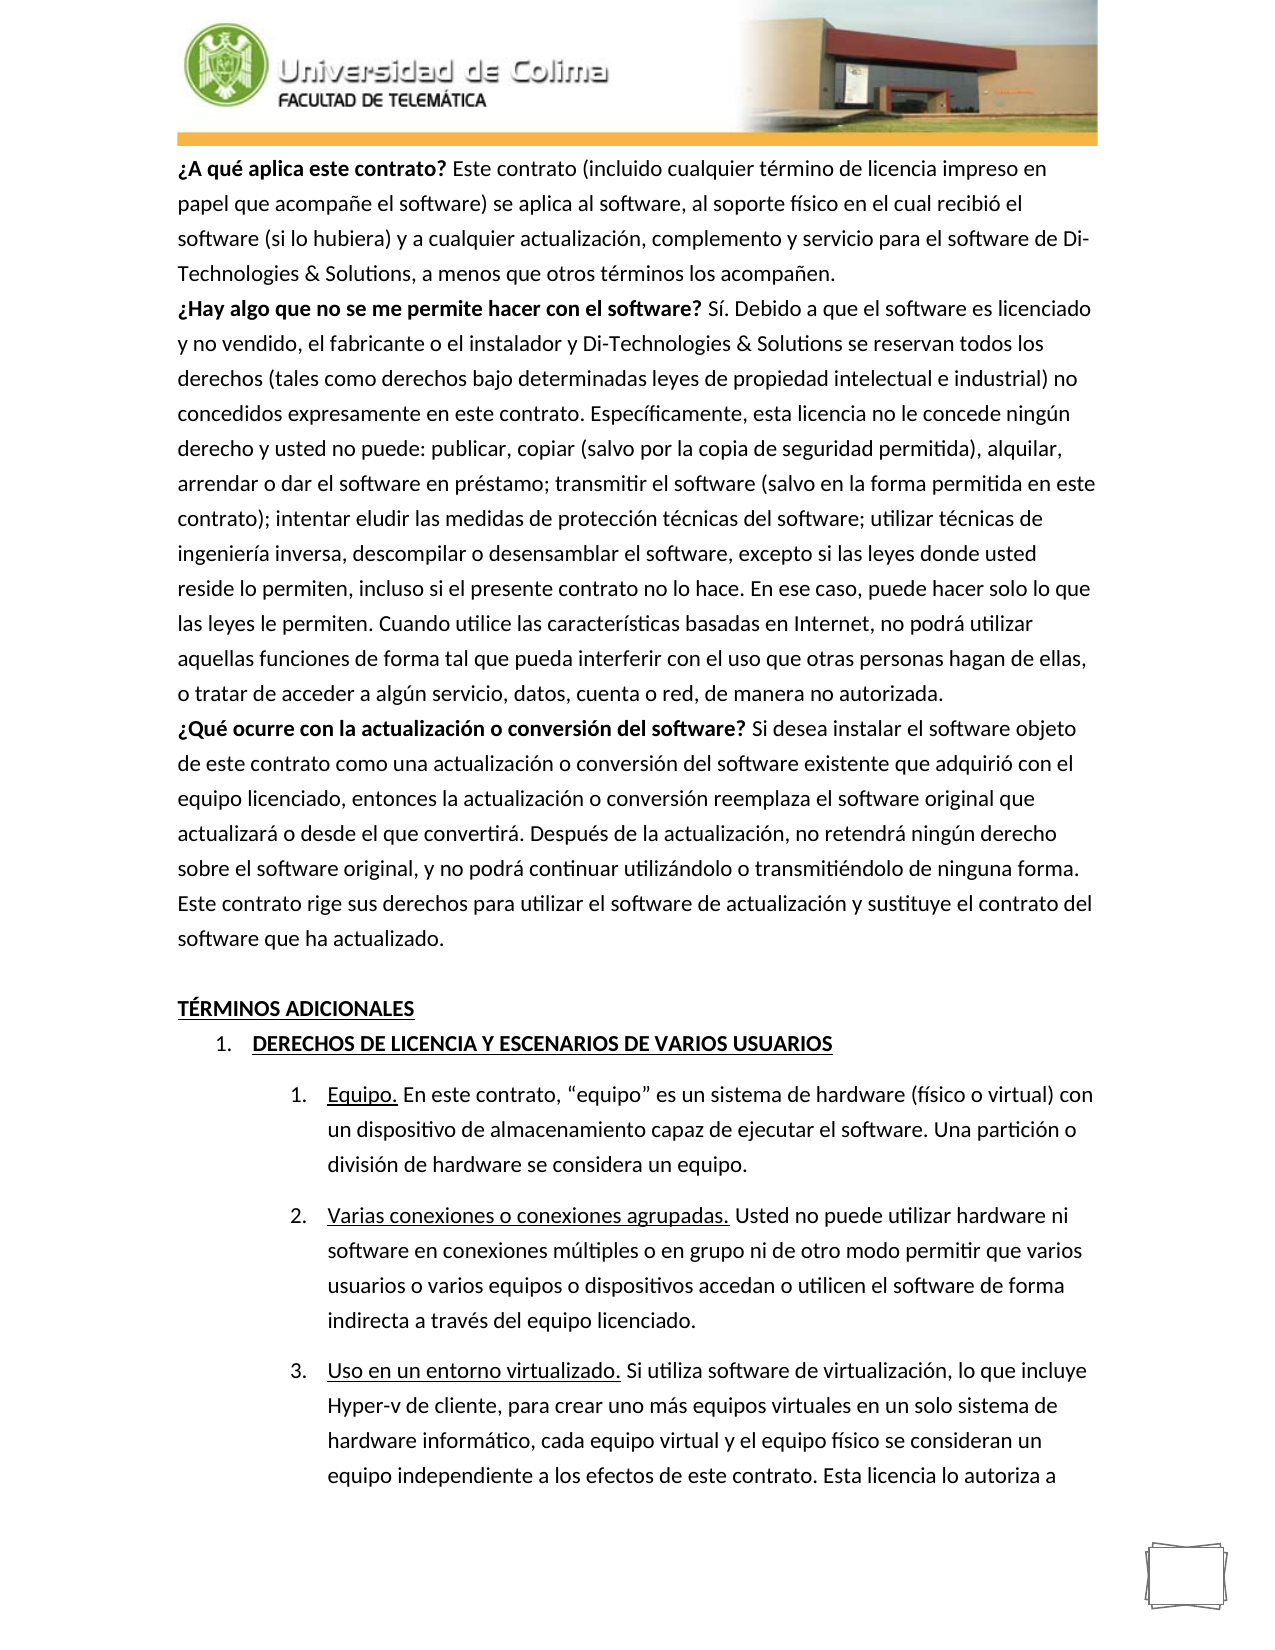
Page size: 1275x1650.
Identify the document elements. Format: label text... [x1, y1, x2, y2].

list Equipo. En este contrato, “equipo” es un sistema de hardware (físico o virtual) con un dispositivo de almacenamiento capaz de ejecutar el software. Una partición o división de hardware se considera un equipo. [290, 1073, 1098, 1178]
picture [177, 0, 1098, 146]
text ¿Qué ocurre con la actualización o conversión del software? Si desea instalar el software objeto de este contrato como una actualización o conversión del software existente que adquirió con el equipo licenciado, entonces la actualización o conversión reemplaza el software original que actualizará o desde el que convertirá. Después de la actualización, no retendrá ningún derecho sobre el software original, y no podrá continuar utilizándolo o transmitiéndolo de ninguna forma. Este contrato rige sus derechos para utilizar el software de actualización y sustituye el contrato del software que ha actualizado. [177, 708, 1098, 953]
list Varias conexiones o conexiones agrupadas. Usted no puede utilizar hardware ni software en conexiones múltiples o en grupo ni de otro modo permitir que varios usuarios o varios equipos o dispositivos accedan o utilicen el software de forma indirecta a través del equipo licenciado. [290, 1194, 1098, 1334]
text TÉRMINOS ADICIONALES [177, 988, 1098, 1023]
list DERECHOS DE LICENCIA Y ESCENARIOS DE VARIOS USUARIOS [215, 1023, 1098, 1058]
text ¿A qué aplica este contrato? Este contrato (incluido cualquier término de licencia impreso en papel que acompañe el software) se aplica al software, al soporte físico en el cual recibió el software (si lo hubiera) y a cualquier actualización, complemento y servicio para el software de Di-Technologies & Solutions, a menos que otros términos los acompañen. [177, 148, 1098, 288]
text ¿Hay algo que no se me permite hacer con el software? Sí. Debido a que el software es licenciado y no vendido, el fabricante o el instalador y Di-Technologies & Solutions se reservan todos los derechos (tales como derechos bajo determinadas leyes de propiedad intelectual e industrial) no concedidos expresamente en este contrato. Específicamente, esta licencia no le concede ningún derecho y usted no puede: publicar, copiar (salvo por la copia de seguridad permitida), alquilar, arrendar o dar el software en préstamo; transmitir el software (salvo en la forma permitida en este contrato); intentar eludir las medidas de protección técnicas del software; utilizar técnicas de ingeniería inversa, descompilar o desensamblar el software, excepto si las leyes donde usted reside lo permiten, incluso si el presente contrato no lo hace. En ese caso, puede hacer solo lo que las leyes le permiten. Cuando utilice las características basadas en Internet, no podrá utilizar aquellas funciones de forma tal que pueda interferir con el uso que otras personas hagan de ellas, o tratar de acceder a algún servicio, datos, cuenta o red, de manera no autorizada. [177, 288, 1098, 708]
